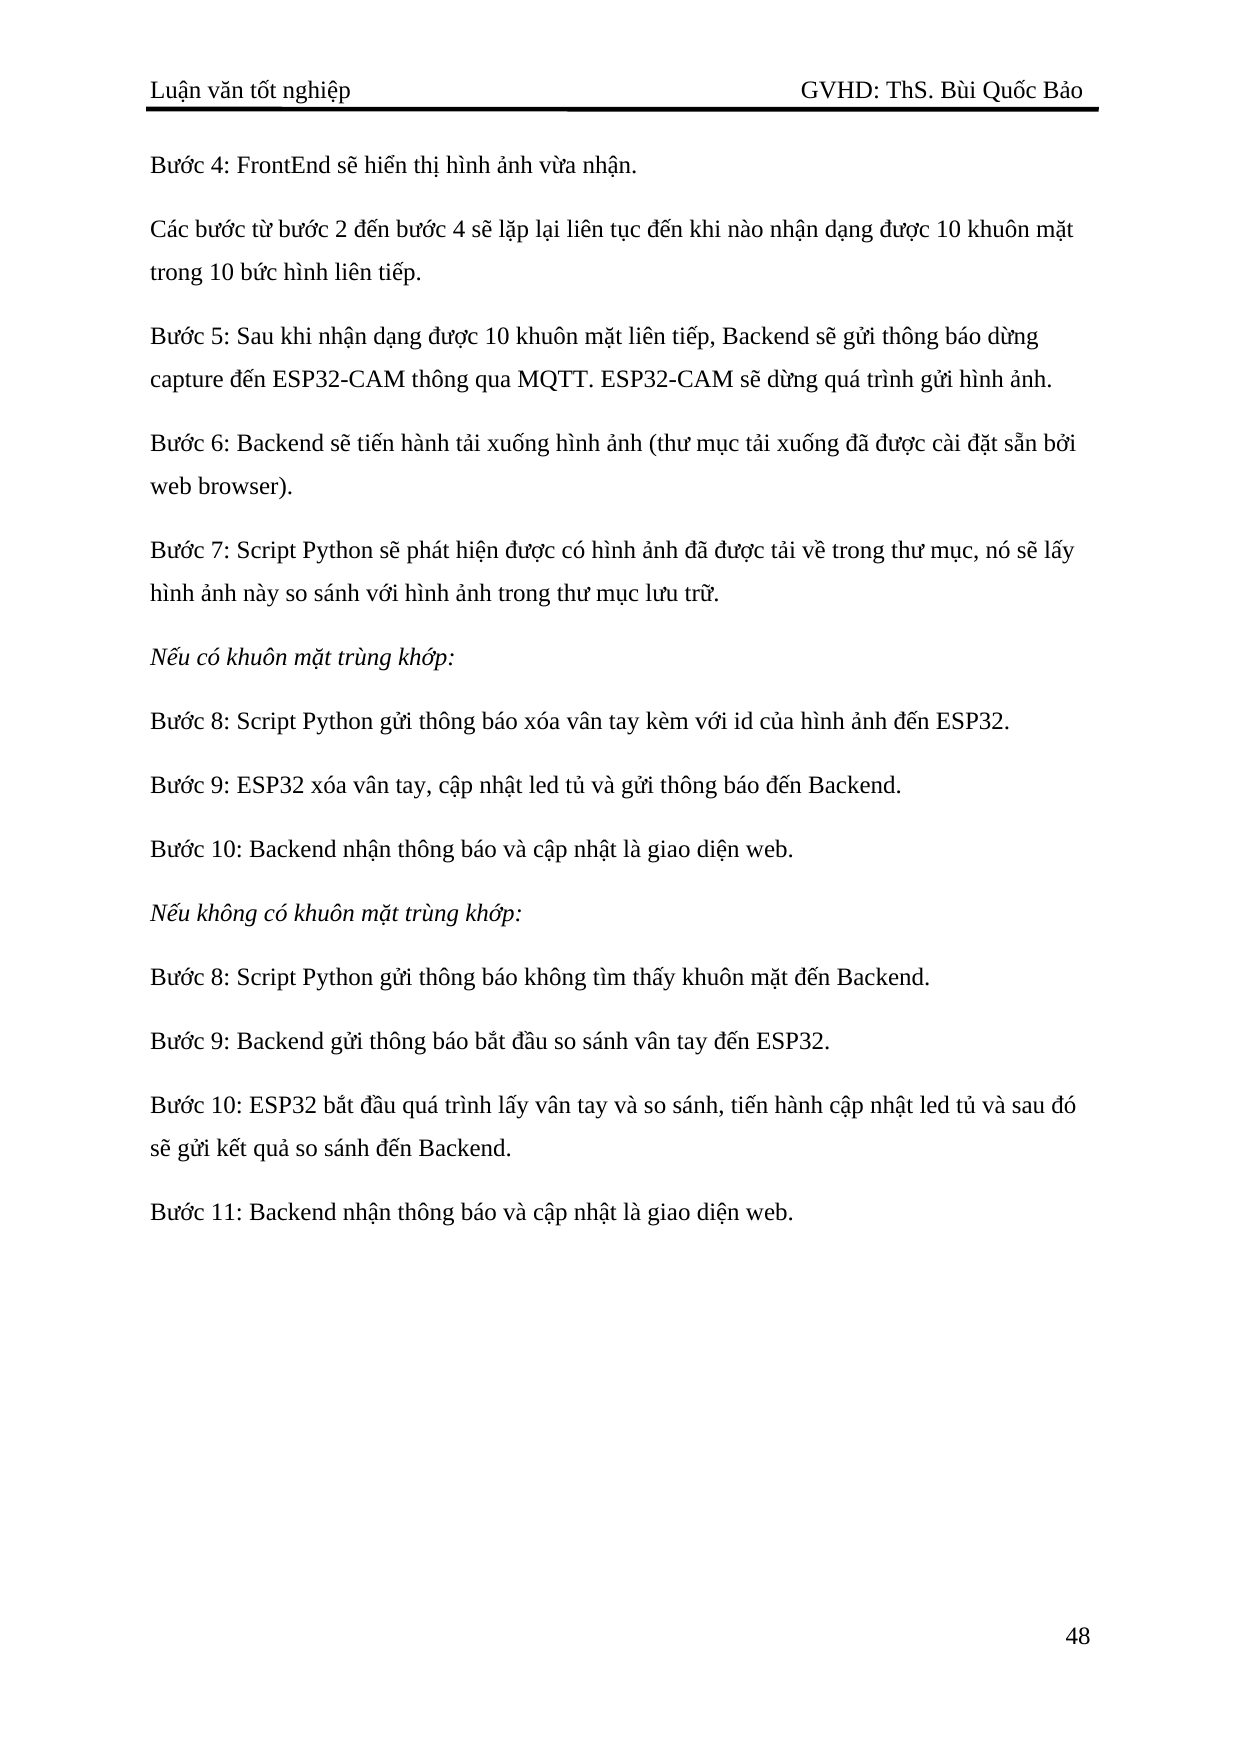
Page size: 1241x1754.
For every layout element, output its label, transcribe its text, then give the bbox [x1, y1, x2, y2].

text Bước 5: Sau khi nhận dạng được 10 khuôn mặt liên tiếp, Backend sẽ gửi thông báo dừng capture đến ESP32-CAM thông qua MQTT. ESP32-CAM sẽ dừng quá trình gửi hình ảnh. [150, 321, 1090, 393]
text Bước 11: Backend nhận thông báo và cập nhật là giao diện web. [150, 1197, 1090, 1226]
text Bước 9: ESP32 xóa vân tay, cập nhật led tủ và gửi thông báo đến Backend. [150, 770, 1090, 799]
text Các bước từ bước 2 đến bước 4 sẽ lặp lại liên tục đến khi nào nhận dạng được 10 khuôn mặt trong 10 bức hình liên tiếp. [150, 214, 1090, 286]
text Bước 7: Script Python sẽ phát hiện được có hình ảnh đã được tải về trong thư mục, nó sẽ lấy hình ảnh này so sánh với hình ảnh trong thư mục lưu trữ. [150, 535, 1090, 607]
text Nếu có khuôn mặt trùng khớp: [150, 642, 1090, 671]
text Bước 8: Script Python gửi thông báo xóa vân tay kèm với id của hình ảnh đến ESP32. [150, 706, 1090, 735]
text Bước 4: FrontEnd sẽ hiển thị hình ảnh vừa nhận. [150, 150, 1090, 179]
text Bước 10: ESP32 bắt đầu quá trình lấy vân tay và so sánh, tiến hành cập nhật led tủ và sau đó sẽ gửi kết quả so sánh đến Backend. [150, 1090, 1090, 1162]
text Nếu không có khuôn mặt trùng khớp: [150, 898, 1090, 927]
text Bước 10: Backend nhận thông báo và cập nhật là giao diện web. [150, 834, 1090, 863]
text Bước 8: Script Python gửi thông báo không tìm thấy khuôn mặt đến Backend. [150, 962, 1090, 991]
text Bước 9: Backend gửi thông báo bắt đầu so sánh vân tay đến ESP32. [150, 1026, 1090, 1055]
text Bước 6: Backend sẽ tiến hành tải xuống hình ảnh (thư mục tải xuống đã được cài đặt sẵn bởi web browser). [150, 428, 1090, 500]
